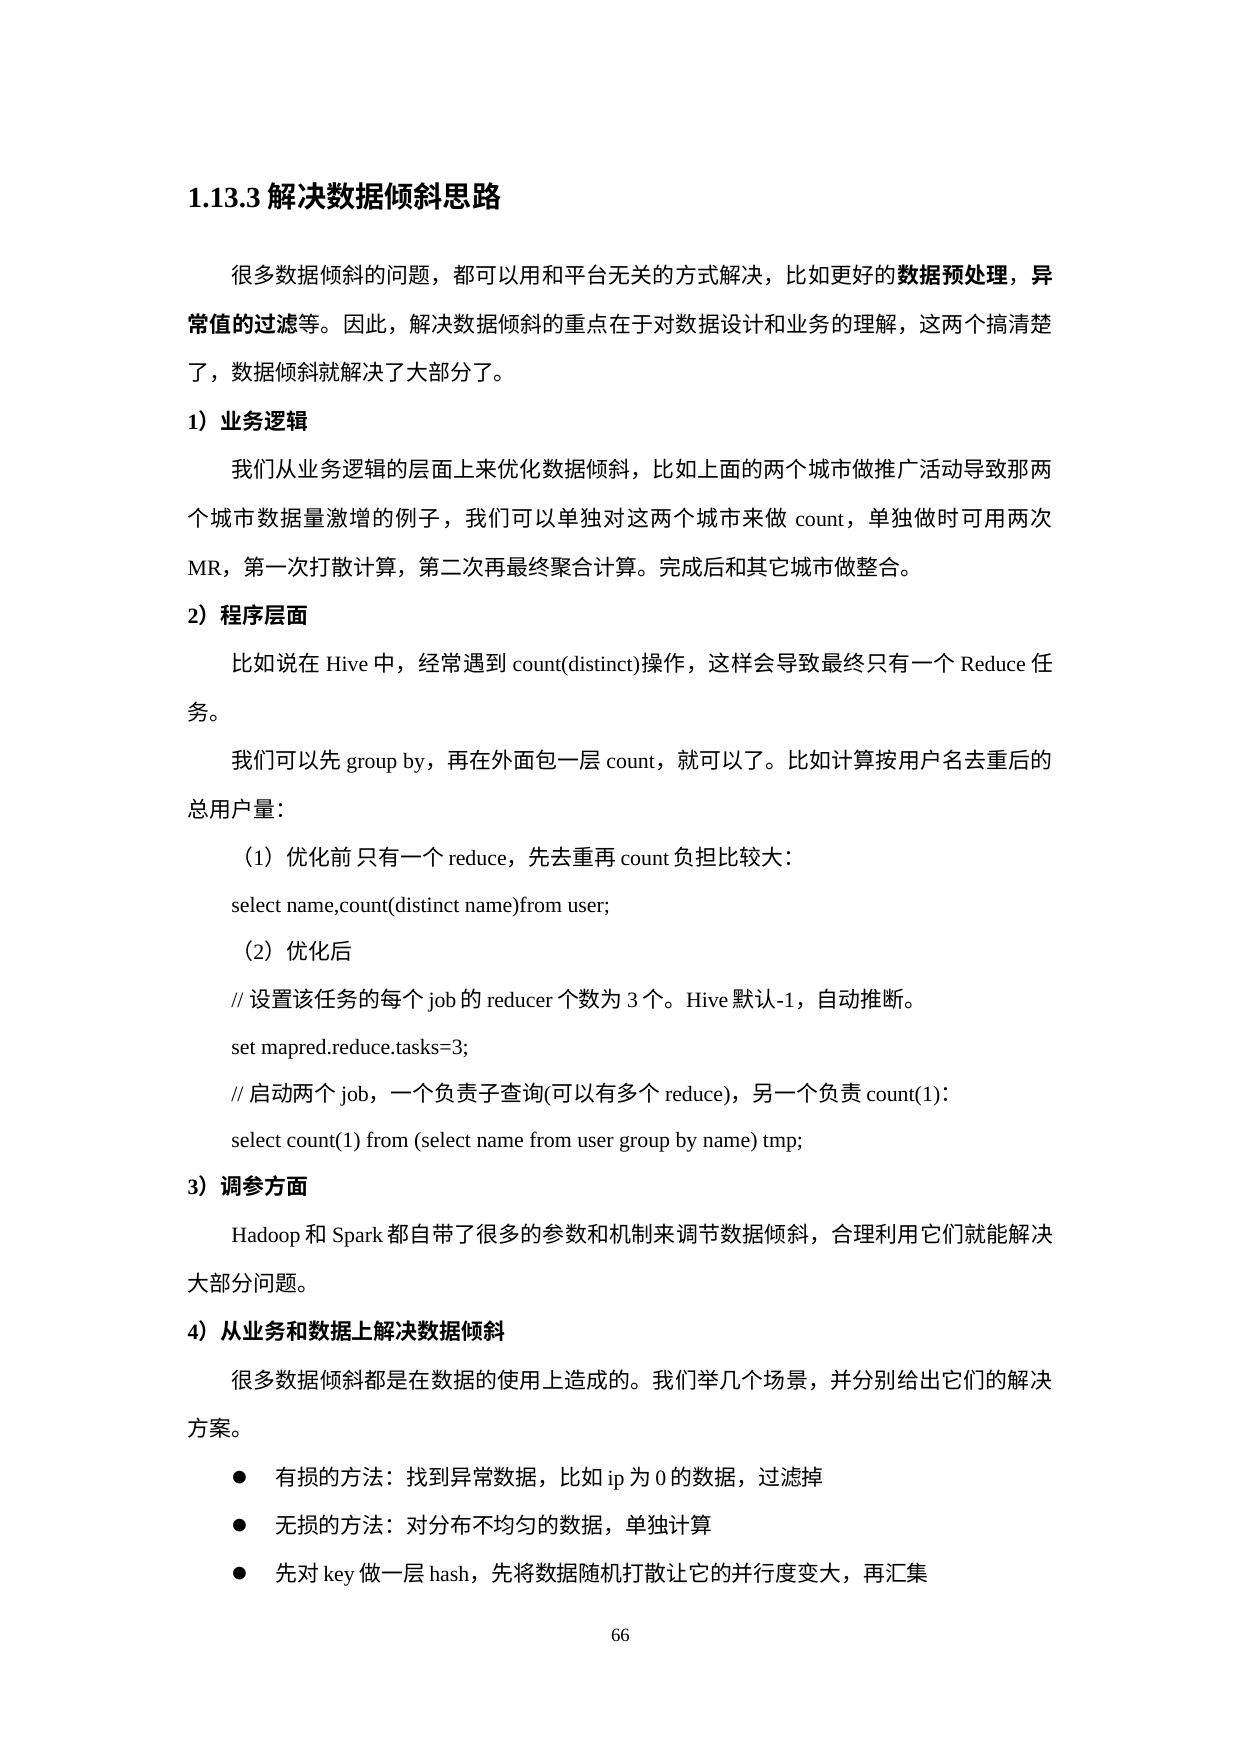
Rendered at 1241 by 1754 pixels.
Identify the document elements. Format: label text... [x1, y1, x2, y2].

text set mapred.reduce.tasks=3; [187, 1030, 1053, 1062]
text 很多数据倾斜都是在数据的使用上造成的。我们举几个场景，并分别给出它们的解决方案。 [187, 1362, 1053, 1443]
list 无损的方法：对分布不均匀的数据，单独计算 [231, 1508, 1053, 1540]
text 1）业务逻辑 [187, 403, 1053, 436]
text （1）优化前 只有一个reduce，先去重再count负担比较大： [187, 840, 1053, 872]
text 3）调参方面 [187, 1168, 1053, 1201]
list 先对key做一层hash，先将数据随机打散让它的并行度变大，再汇集 [231, 1556, 1053, 1588]
text select count(1) from (select name from user group by name) tmp; [187, 1123, 1053, 1156]
text Hadoop和Spark都自带了很多的参数和机制来调节数据倾斜，合理利用它们就能解决大部分问题。 [187, 1217, 1053, 1298]
text 2）程序层面 [187, 597, 1053, 630]
text 4）从业务和数据上解决数据倾斜 [187, 1314, 1053, 1346]
text // 设置该任务的每个job的reducer个数为3个。Hive默认-1，自动推断。 [187, 982, 1053, 1014]
list 有损的方法：找到异常数据，比如ip为0的数据，过滤掉 [231, 1459, 1053, 1492]
text select name,count(distinct name)from user; [187, 888, 1053, 921]
text 很多数据倾斜的问题，都可以用和平台无关的方式解决，比如更好的数据预处理，异常值的过滤等。因此，解决数据倾斜的重点在于对数据设计和业务的理解，这两个搞清楚了，数据倾斜就解决了大部分了。 [187, 257, 1053, 387]
subtitle 1.13.3 解决数据倾斜思路 [187, 162, 1053, 227]
text 比如说在Hive中，经常遇到count(distinct)操作，这样会导致最终只有一个Reduce任务。 [187, 646, 1053, 727]
text 我们可以先group by，再在外面包一层count，就可以了。比如计算按用户名去重后的总用户量： [187, 743, 1053, 824]
text 我们从业务逻辑的层面上来优化数据倾斜，比如上面的两个城市做推广活动导致那两个城市数据量激增的例子，我们可以单独对这两个城市来做count，单独做时可用两次MR，第一次打散计算，第二次再最终聚合计算。完成后和其它城市做整合。 [187, 452, 1053, 582]
text // 启动两个job，一个负责子查询(可以有多个reduce)，另一个负责count(1)： [187, 1075, 1053, 1108]
text （2）优化后 [187, 933, 1053, 966]
